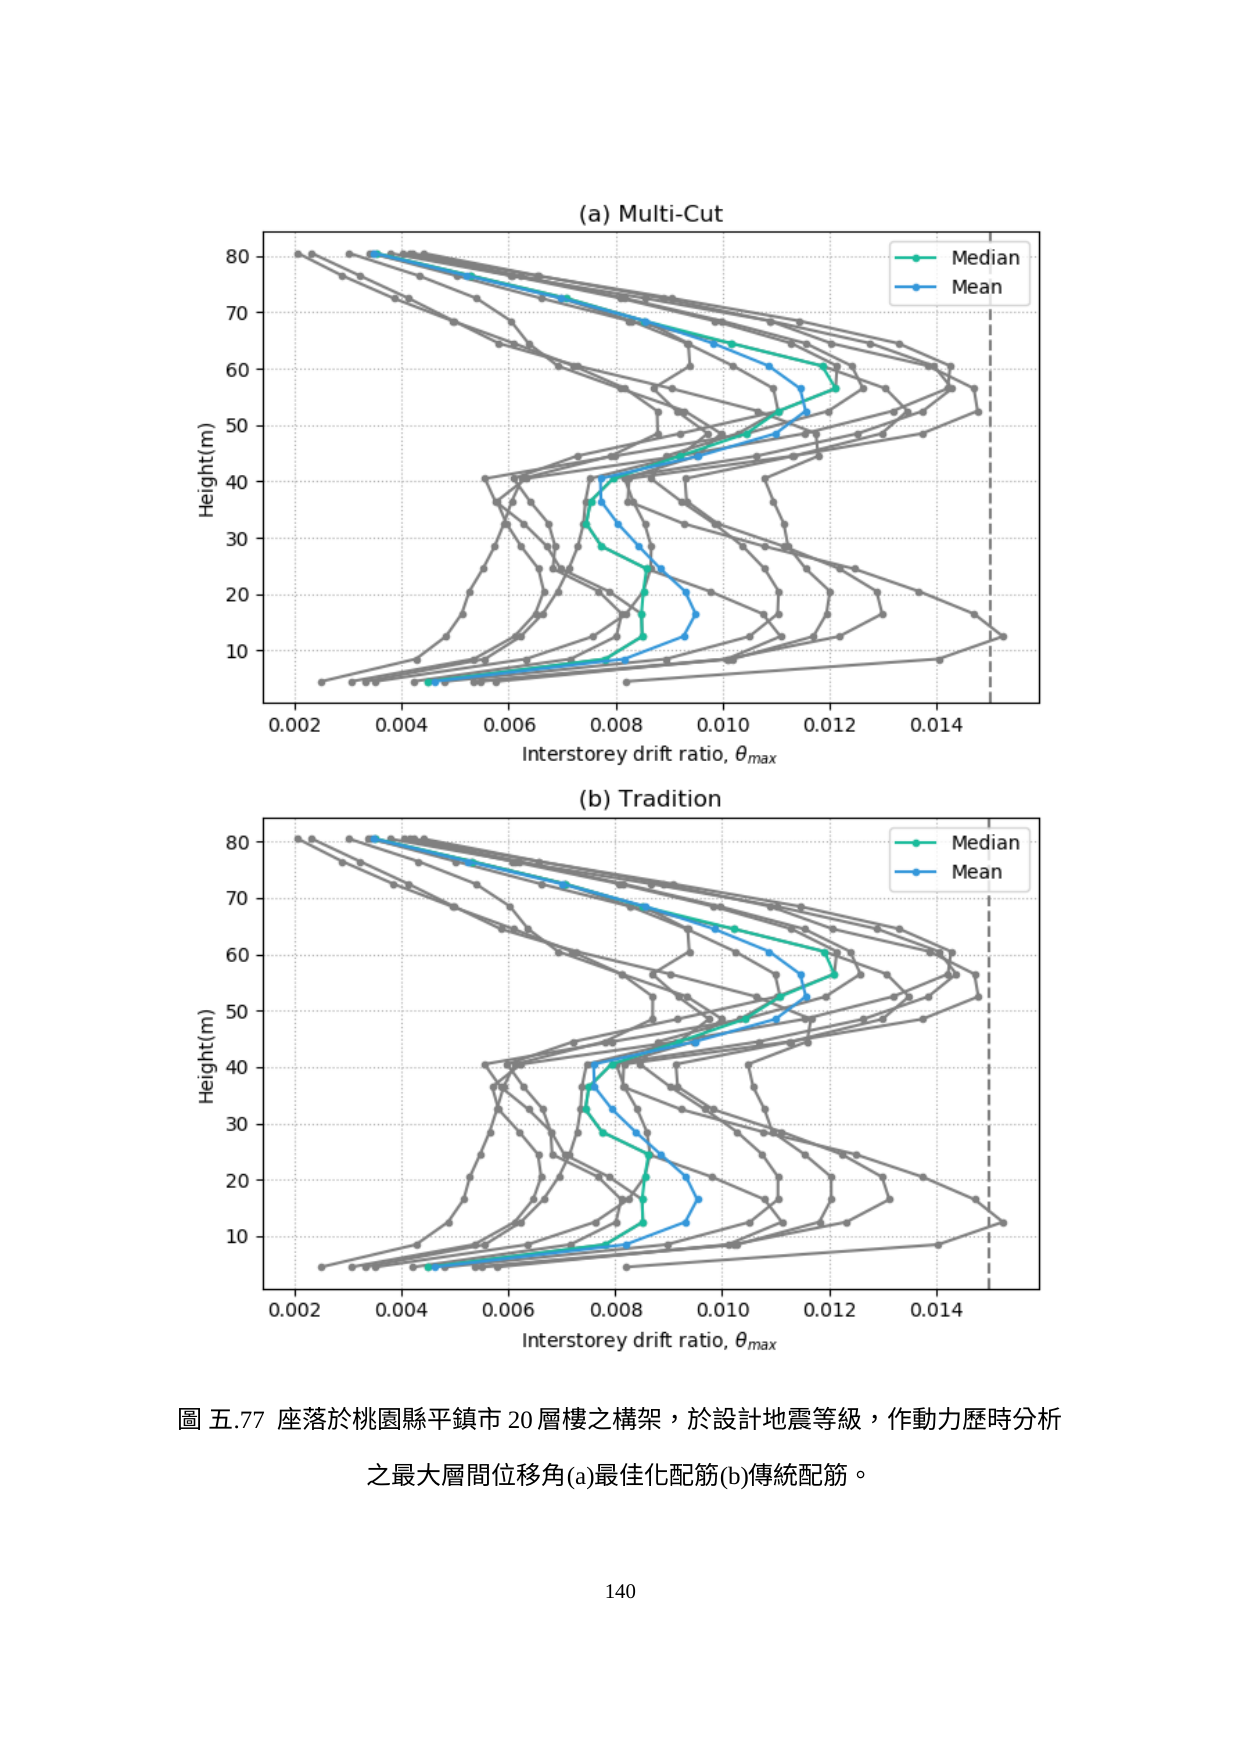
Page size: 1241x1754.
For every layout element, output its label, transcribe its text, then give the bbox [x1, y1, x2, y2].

picture [177, 184, 1063, 1375]
